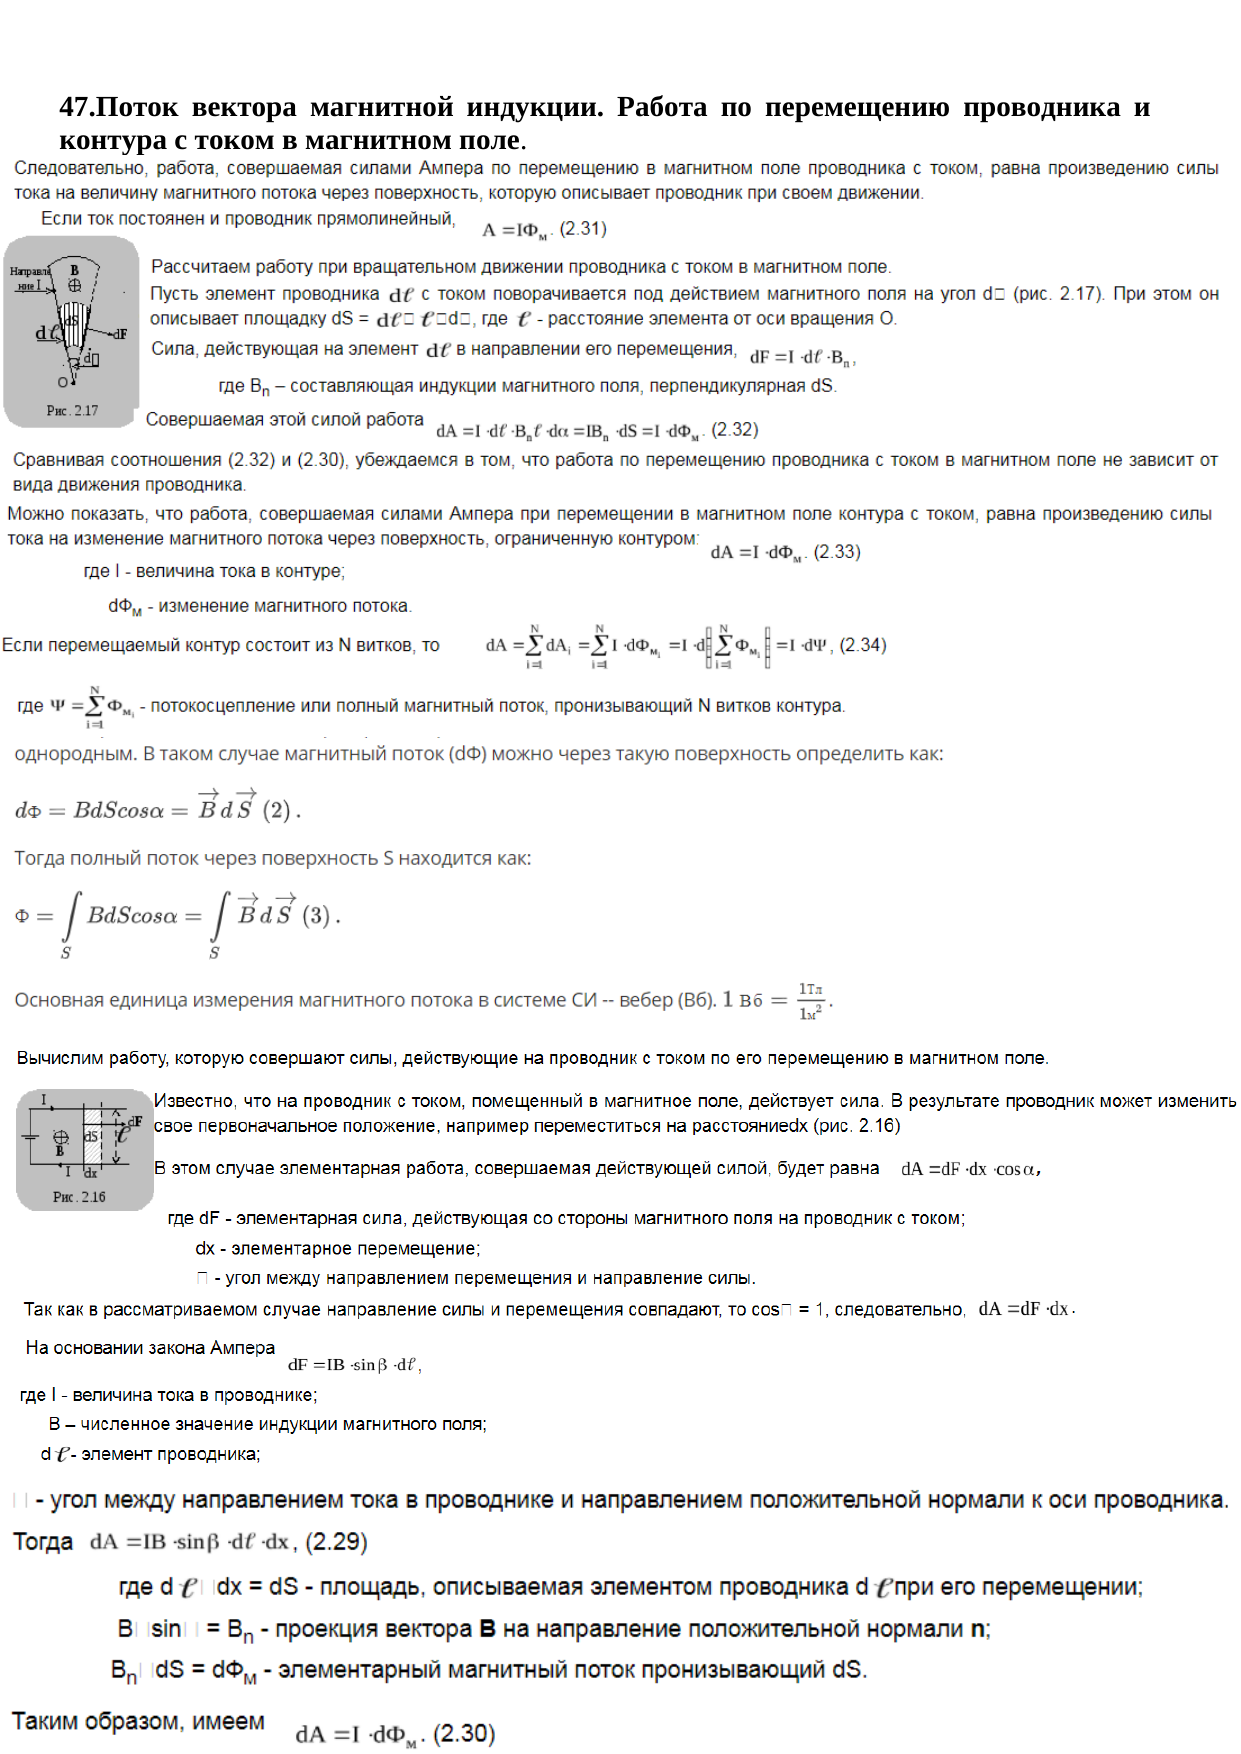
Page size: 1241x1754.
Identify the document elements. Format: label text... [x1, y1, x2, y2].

picture [0, 155, 1238, 1023]
picture [0, 1478, 1228, 1751]
picture [0, 1041, 1236, 1465]
text 47.Поток вектора магнитной индукции. Работа по перемещению проводника и контура с током в магнитном поле. [59, 89, 1152, 155]
